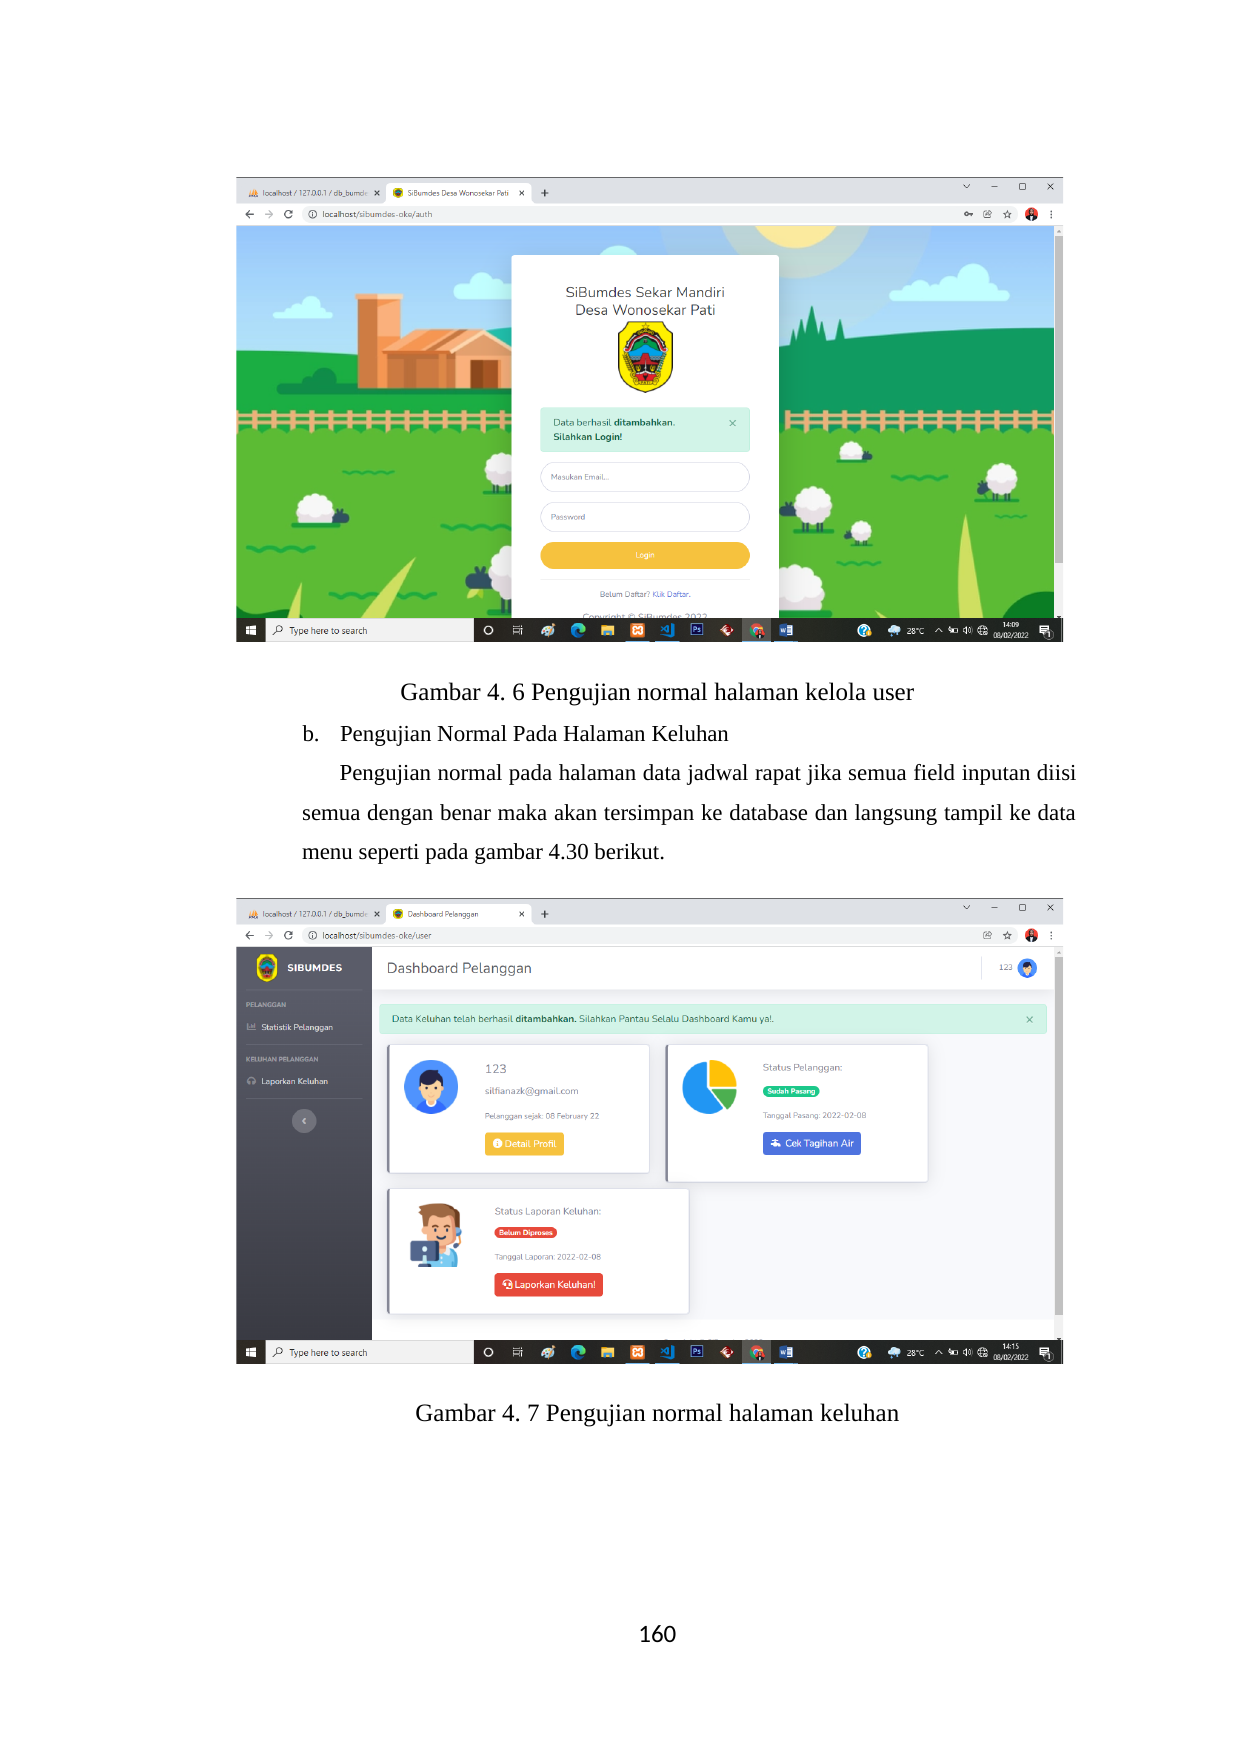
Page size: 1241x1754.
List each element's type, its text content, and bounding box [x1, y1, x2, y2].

picture [236, 177, 1064, 642]
list Pengujian Normal Pada Halaman Keluhan [302, 720, 1078, 746]
list Pengujian normal pada halaman data jadwal rapat jika semua field inputan diisi semua dengan benar maka akan tersimpan ke database dan langsung tampil ke data menu seperti pada gambar 4.30 berikut. [302, 759, 1078, 865]
text Gambar 4. 6 Pengujian normal halaman kelola user [236, 677, 1078, 706]
picture [236, 898, 1064, 1364]
text Gambar 4. 7 Pengujian normal halaman keluhan [236, 1398, 1078, 1427]
